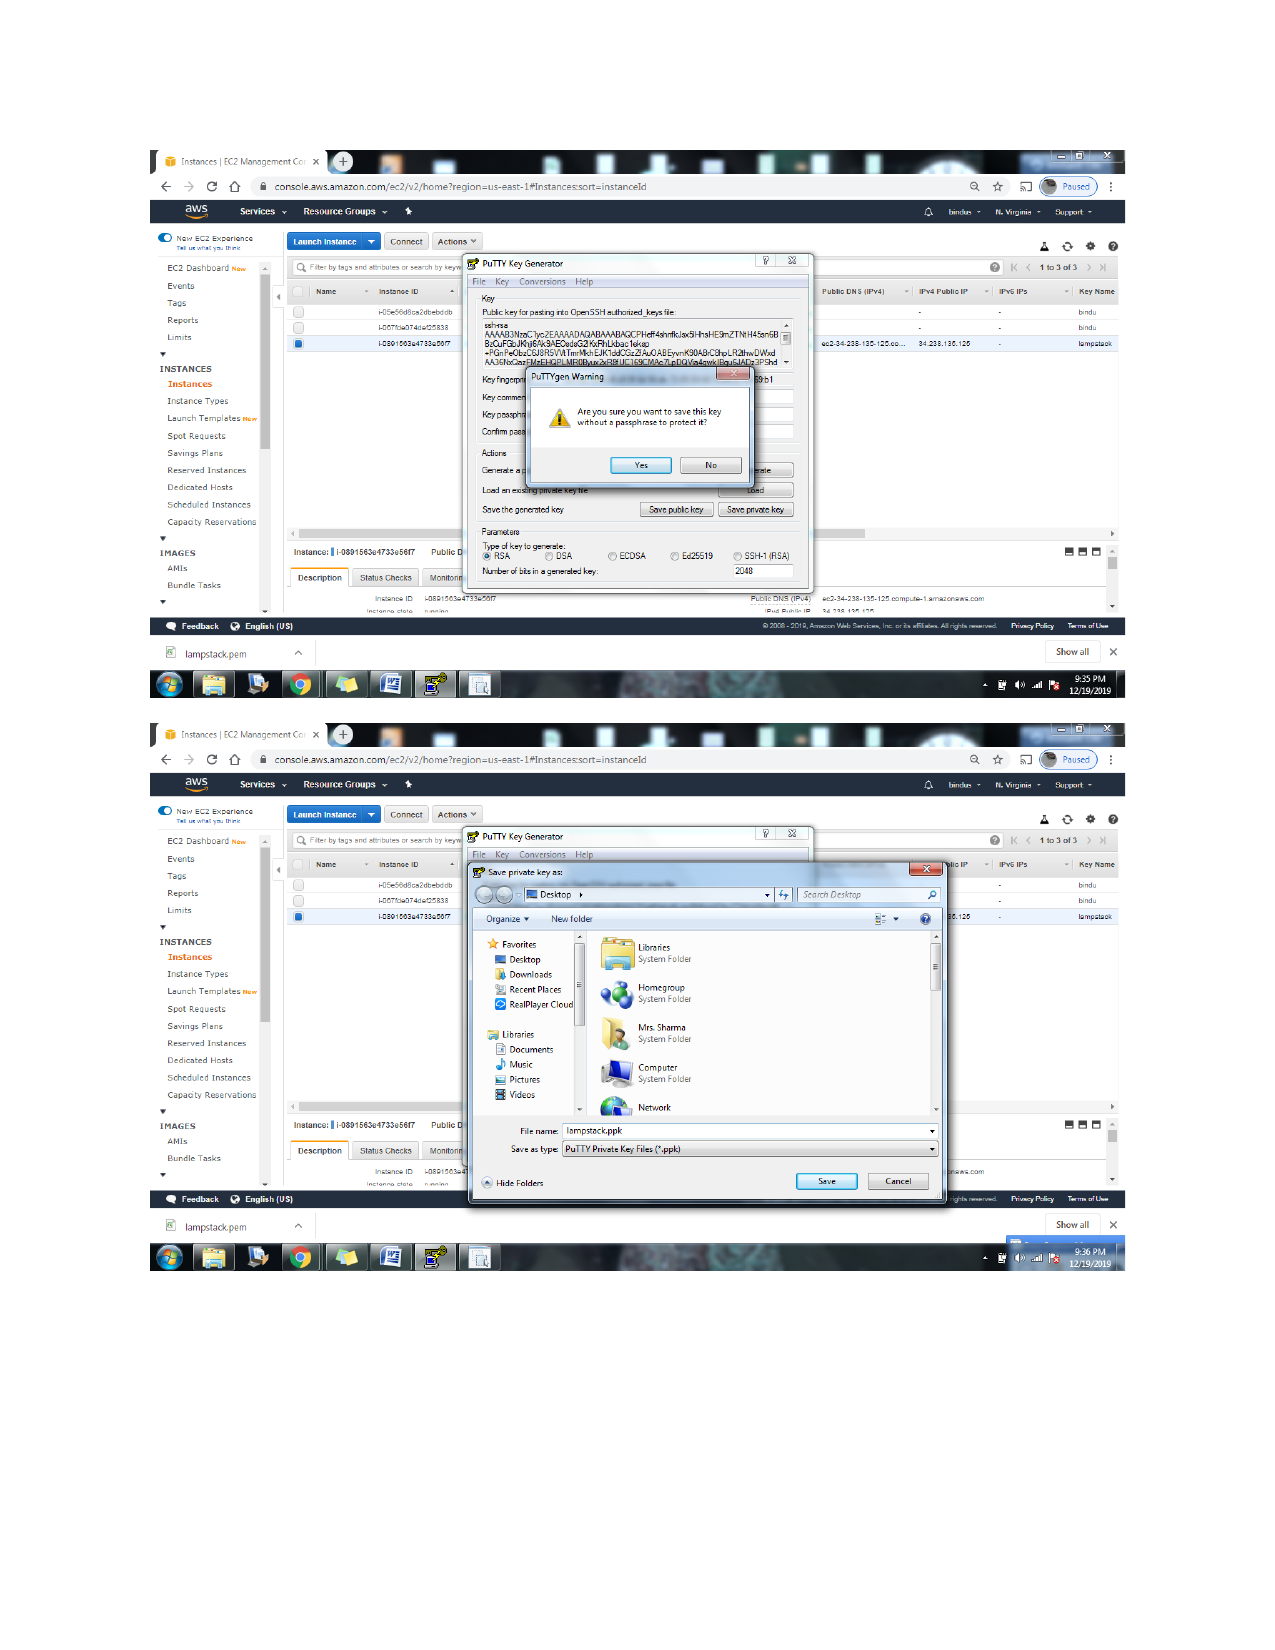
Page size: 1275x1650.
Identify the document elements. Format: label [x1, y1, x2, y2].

picture [150, 723, 1125, 1271]
picture [150, 150, 1125, 698]
